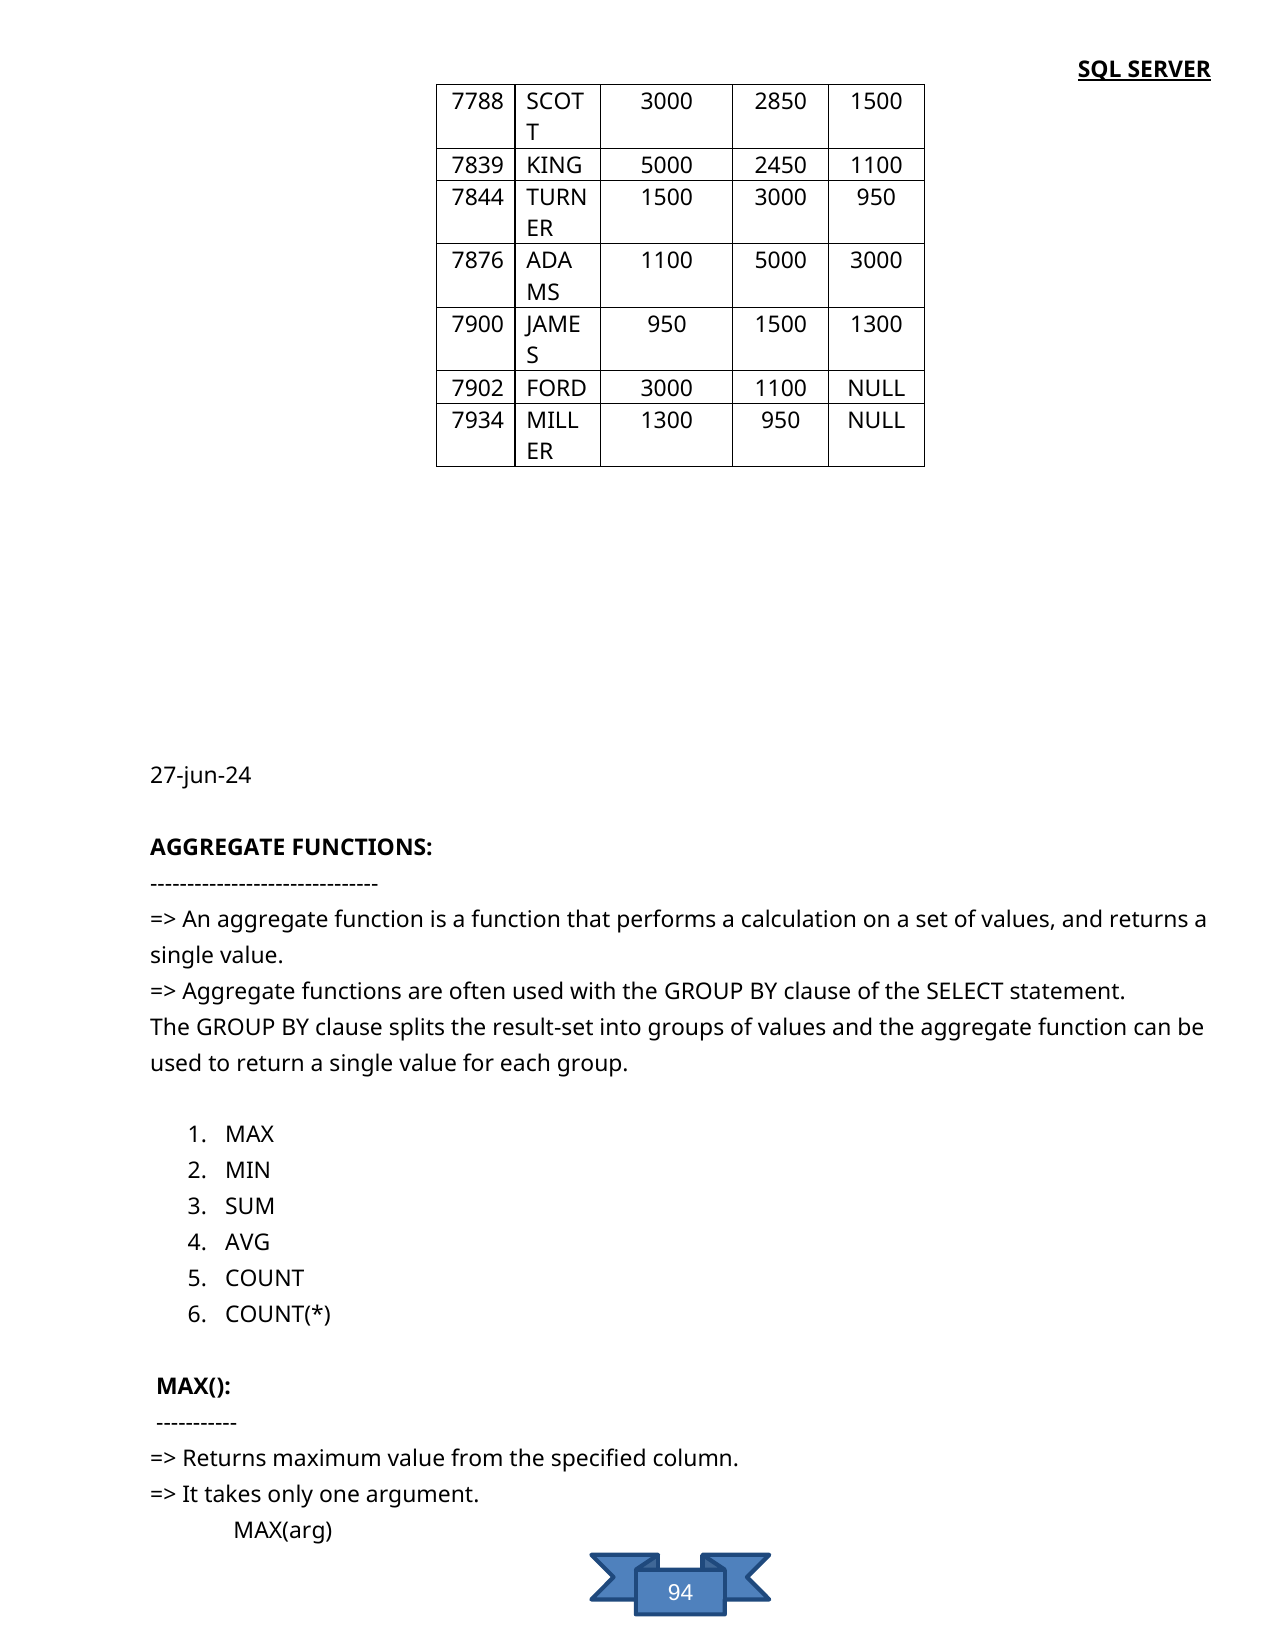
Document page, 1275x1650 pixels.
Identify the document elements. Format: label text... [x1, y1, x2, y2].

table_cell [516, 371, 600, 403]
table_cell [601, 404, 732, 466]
text => It takes only one argument. [150, 1478, 1211, 1509]
text MAX(arg) [150, 1514, 1211, 1545]
text => Aggregate functions are often used with the GROUP BY clause of the SELECT statement. The GROUP BY clause splits the result-set into groups of values and the aggregate function can be used to return a single value for each group. [150, 974, 1211, 1078]
text MAX(): [150, 1370, 1211, 1401]
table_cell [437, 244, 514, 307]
list AVG [187, 1226, 1211, 1257]
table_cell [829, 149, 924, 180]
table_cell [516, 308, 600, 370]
list COUNT(*) [187, 1298, 1211, 1329]
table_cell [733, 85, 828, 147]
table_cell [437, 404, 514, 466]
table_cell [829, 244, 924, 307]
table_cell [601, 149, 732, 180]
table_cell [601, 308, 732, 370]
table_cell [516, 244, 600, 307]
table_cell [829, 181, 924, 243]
text => Returns maximum value from the specified column. [150, 1442, 1211, 1473]
text ----------- [150, 1406, 1211, 1437]
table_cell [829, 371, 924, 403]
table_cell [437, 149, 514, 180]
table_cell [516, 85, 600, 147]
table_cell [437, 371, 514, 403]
list MIN [187, 1154, 1211, 1186]
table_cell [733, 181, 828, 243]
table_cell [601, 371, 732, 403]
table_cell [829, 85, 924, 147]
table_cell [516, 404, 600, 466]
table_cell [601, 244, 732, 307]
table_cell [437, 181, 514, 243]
text 27-jun-24 [150, 759, 1211, 790]
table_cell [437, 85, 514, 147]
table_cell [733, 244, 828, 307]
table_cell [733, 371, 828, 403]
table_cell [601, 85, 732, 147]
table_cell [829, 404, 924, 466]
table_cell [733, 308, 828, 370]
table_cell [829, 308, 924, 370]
text ------------------------------- [150, 867, 1211, 898]
list MAX [187, 1118, 1211, 1149]
text AGGREGATE FUNCTIONS: [150, 831, 1211, 862]
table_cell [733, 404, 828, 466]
list COUNT [187, 1262, 1211, 1293]
list SUM [187, 1190, 1211, 1221]
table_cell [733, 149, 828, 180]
text => An aggregate function is a function that performs a calculation on a set of values, and returns a single value. [150, 903, 1211, 970]
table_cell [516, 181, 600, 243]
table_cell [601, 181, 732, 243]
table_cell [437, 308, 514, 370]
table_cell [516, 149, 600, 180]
